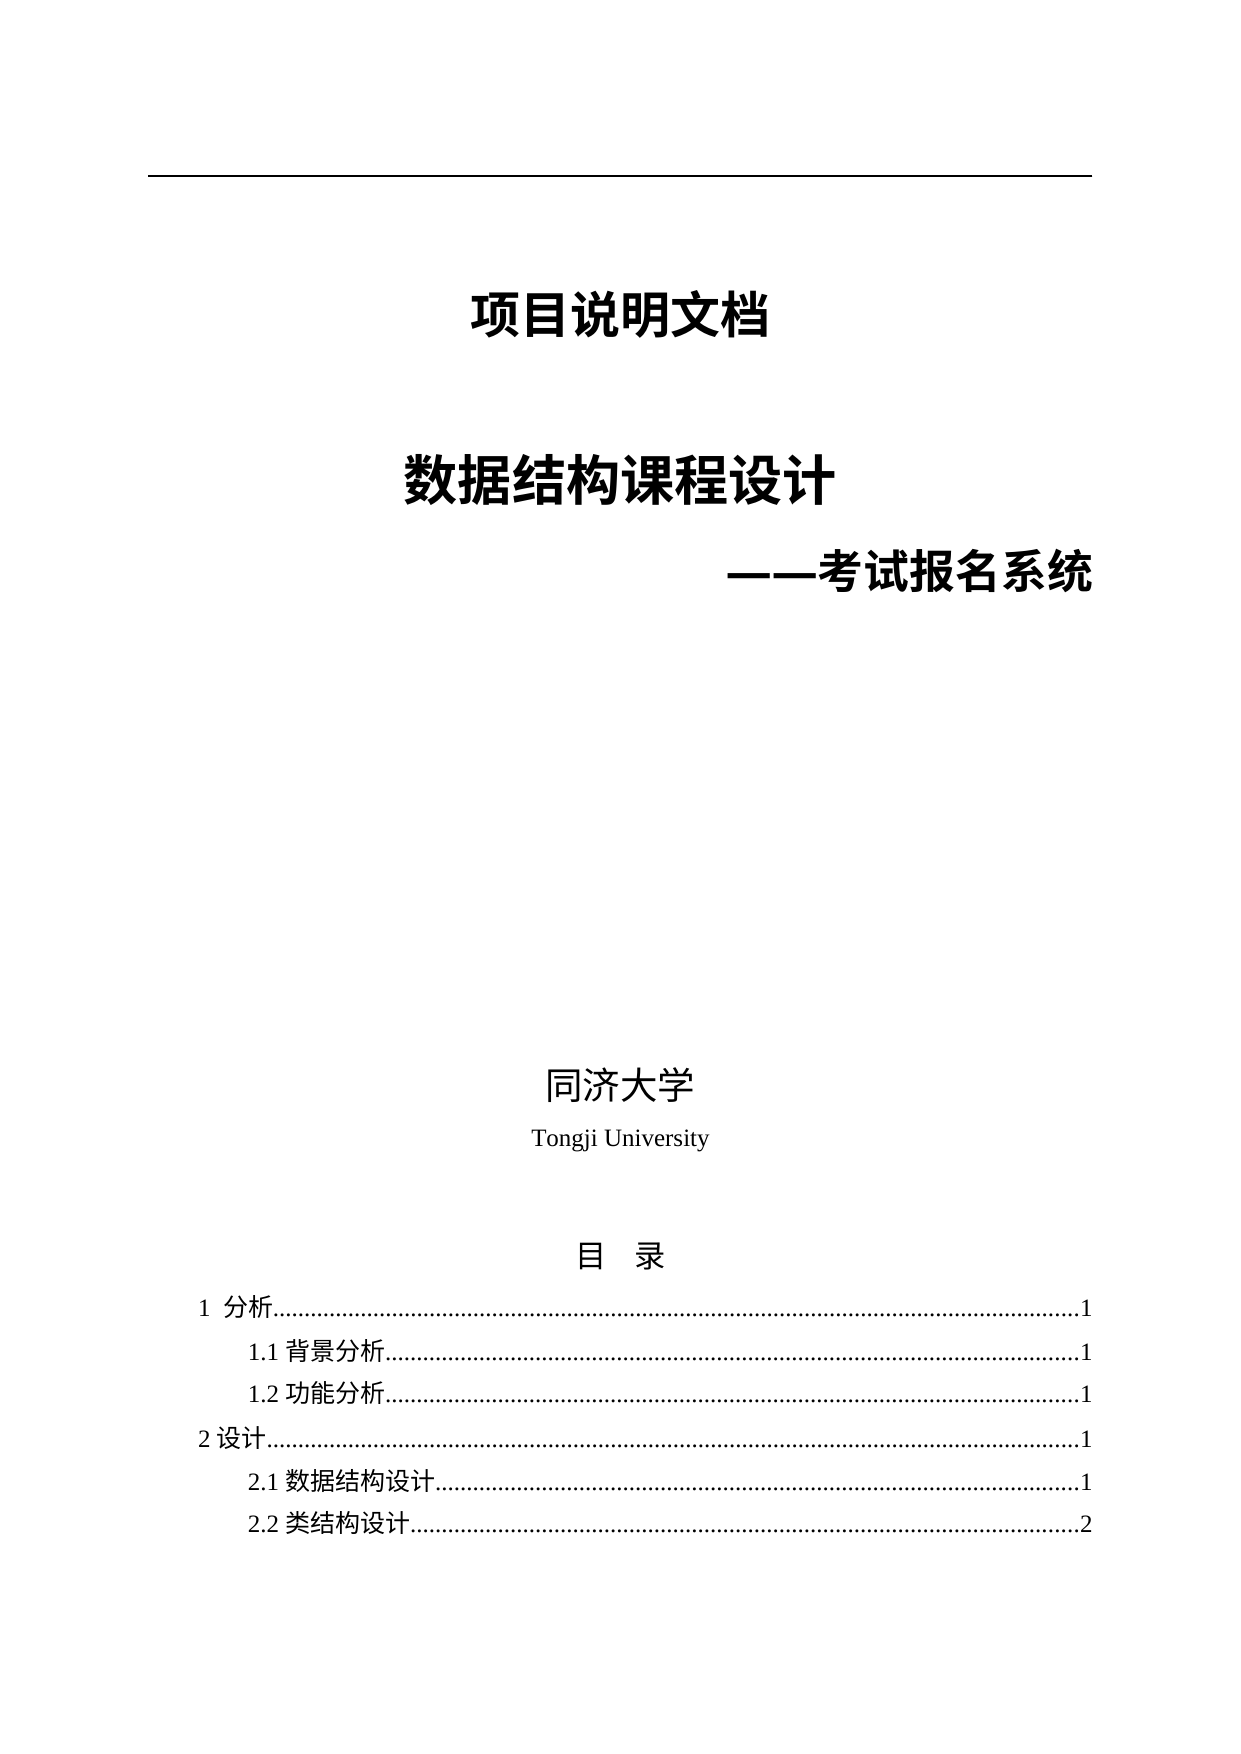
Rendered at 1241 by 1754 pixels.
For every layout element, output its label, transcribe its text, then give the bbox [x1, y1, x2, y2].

text 1.1 背景分析 1 [198, 1333, 1092, 1367]
text 1.2 功能分析 1 [198, 1376, 1092, 1410]
text 2.2 类结构设计 2 [198, 1506, 1092, 1540]
text 项目说明文档 [148, 275, 1092, 347]
text ——考试报名系统 [148, 535, 1092, 602]
text 同济大学 [148, 1056, 1092, 1110]
text Tongji University [148, 1123, 1092, 1152]
text 2 设计 1 [198, 1418, 1092, 1454]
text 数据结构课程设计 [148, 437, 1092, 516]
text 1 分析 1 [198, 1288, 1092, 1324]
text 2.1 数据结构设计 1 [198, 1463, 1092, 1497]
text 目 录 [148, 1231, 1092, 1277]
